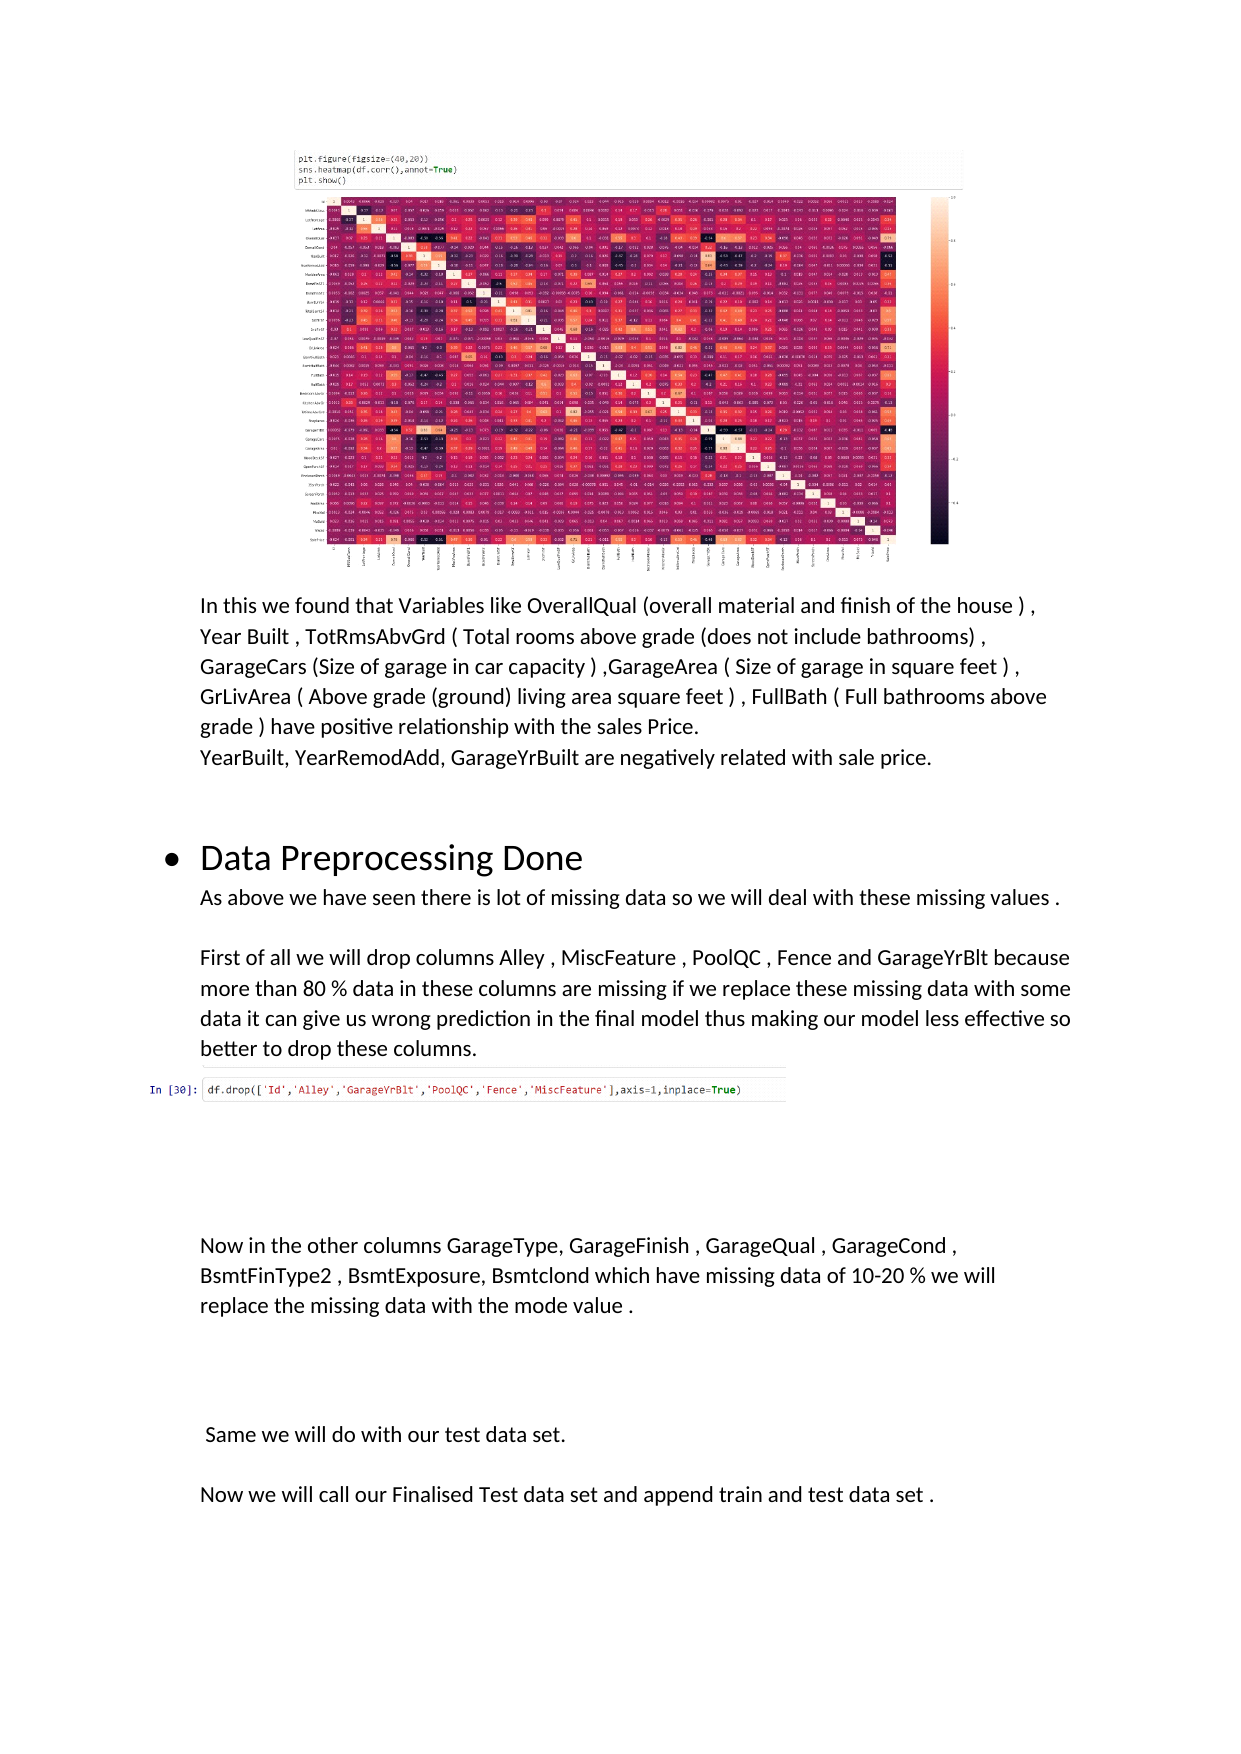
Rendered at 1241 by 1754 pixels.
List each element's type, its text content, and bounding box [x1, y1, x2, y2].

text Same we will do with our test data set. [205, 1420, 1090, 1448]
text Now we will call our Finalised Test data set and append train and test data set . [200, 1480, 1090, 1508]
text YearBuilt, YearRemodAdd, GarageYrBuilt are negatively related with sale price. [200, 743, 1090, 771]
picture [294, 150, 964, 571]
text As above we have seen there is lot of missing data so we will deal with these missing values . [200, 883, 1090, 911]
text First of all we will drop columns Alley , MiscFeature , PoolQC , Fence and GarageYrBlt because more than 80 % data in these columns are missing if we replace these missing data with some data it can give us wrong prediction in the final model thus making our model less effective so better to drop these columns. [200, 943, 1078, 1062]
picture [150, 1065, 786, 1102]
text Now in the other columns GarageType, GarageFinish , GarageQual , GarageCond , BsmtFinType2 , BsmtExposure, Bsmtclond which have missing data of 10-20 % we will replace the missing data with the mode value . [200, 1231, 1012, 1319]
text In this we found that Variables like OverallQual (overall material and finish of the house ) , Year Built , TotRmsAbvGrd ( Total rooms above grade (does not include bathrooms) , GarageCars (Size of garage in car capacity ) ,GarageArea ( Size of garage in square feet ) , GrLivArea ( Above grade (ground) living area square feet ) , FullBath ( Full bathrooms above grade ) have positive relationship with the sales Price. [200, 592, 1063, 741]
list Data Preprocessing Done [162, 833, 1090, 879]
